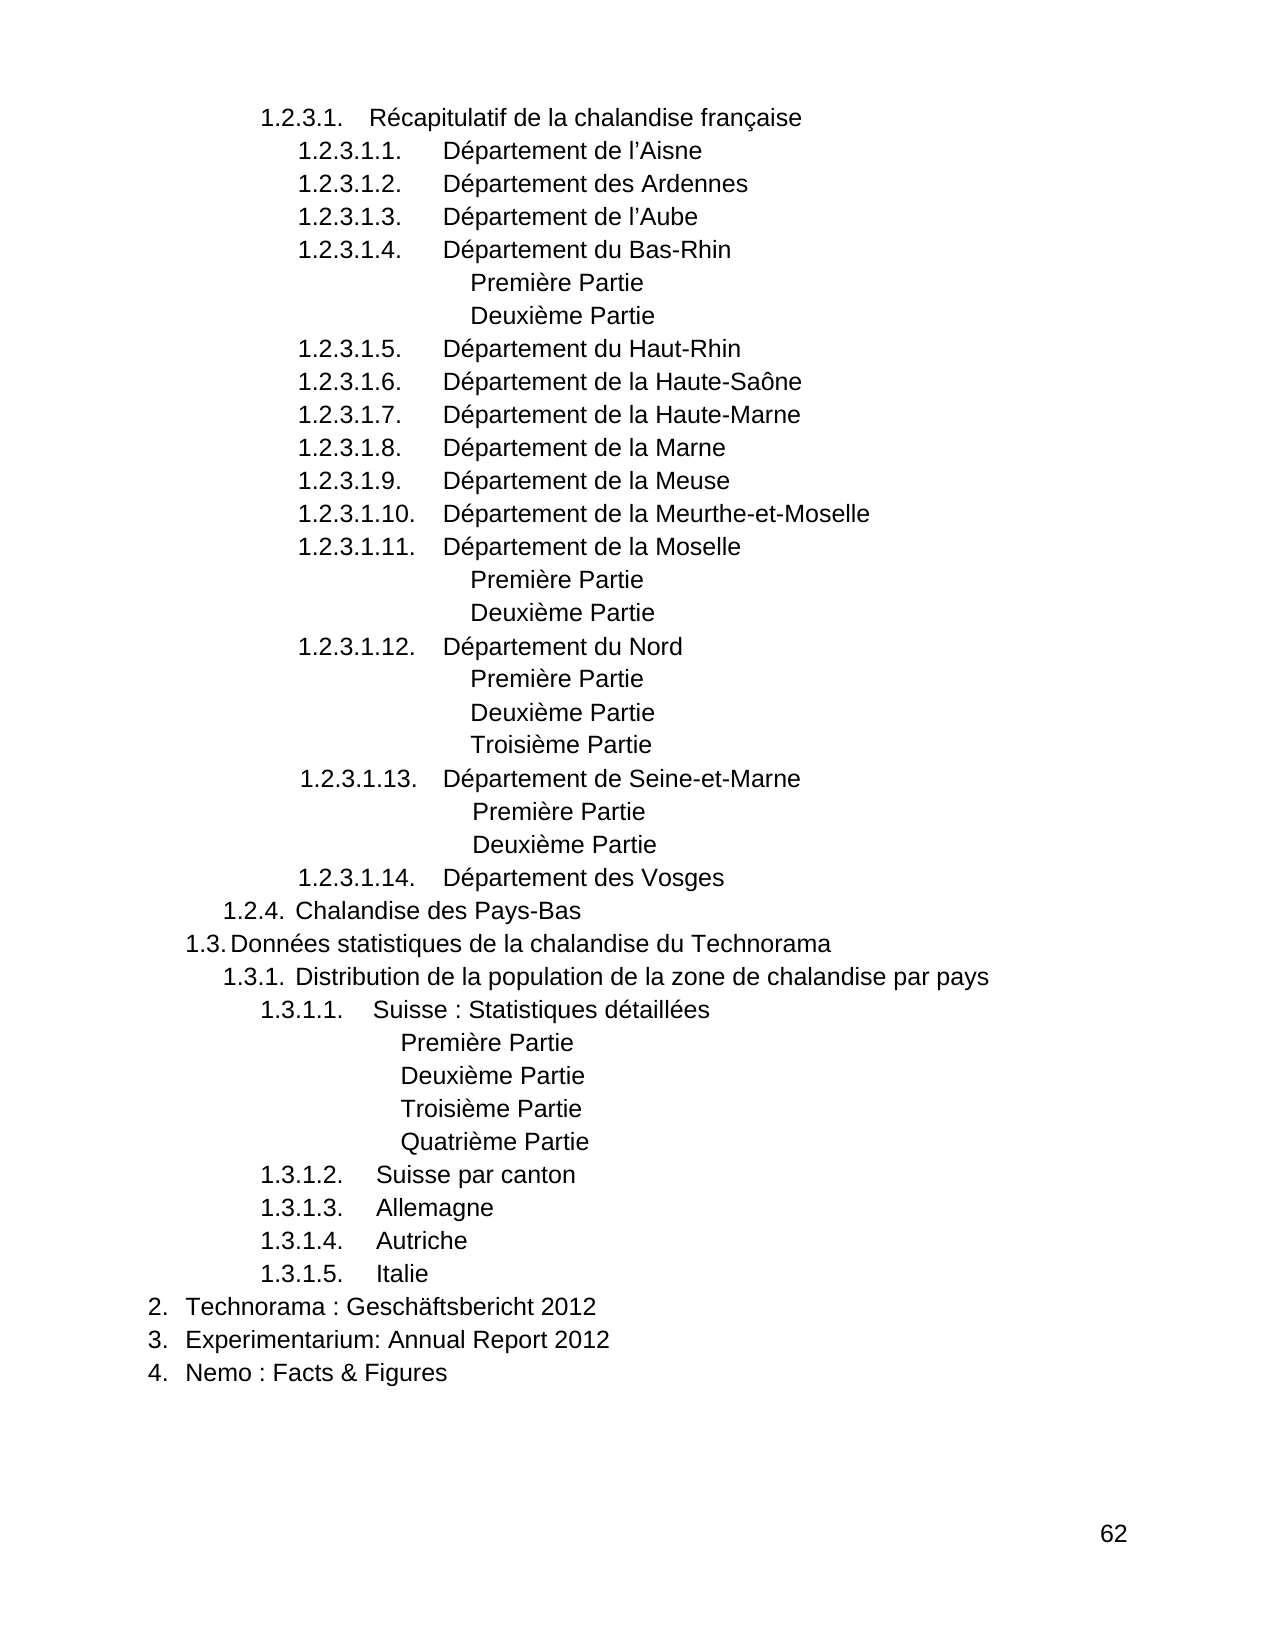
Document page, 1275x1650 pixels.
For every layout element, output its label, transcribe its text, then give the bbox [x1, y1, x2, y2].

list Département du Nord Première Partie Deuxième Partie Troisième Partie [298, 631, 1127, 759]
list Autriche [260, 1226, 1127, 1254]
list Département de la Meurthe-et-Moselle [298, 499, 1127, 528]
list Département des Ardennes [298, 169, 1127, 198]
list Département de l’Aube [298, 202, 1127, 231]
list Département de la Marne [298, 433, 1127, 462]
list Département de la Moselle Première Partie Deuxième Partie [298, 532, 1127, 627]
list Allemagne [260, 1193, 1127, 1222]
list Technorama : Geschäftsbericht 2012 [148, 1292, 1127, 1321]
list Suisse : Statistiques détaillées Première Partie Deuxième Partie Troisième Partie Quatrième Partie [260, 995, 1127, 1156]
list Experimentarium: Annual Report 2012 [148, 1325, 1127, 1354]
list Italie [260, 1259, 1127, 1288]
list Département de la Haute-Marne [298, 400, 1127, 429]
list Nemo : Facts & Figures [148, 1358, 1127, 1387]
list Récapitulatif de la chalandise française [260, 103, 1127, 132]
list Département de la Meuse [298, 466, 1127, 495]
list Données statistiques de la chalandise du Technorama [185, 929, 1127, 957]
list Département du Haut-Rhin [298, 334, 1127, 363]
list Suisse par canton [260, 1160, 1127, 1188]
list Distribution de la population de la zone de chalandise par pays [223, 962, 1127, 990]
list Département des Vosges [298, 863, 1127, 891]
list Département de Seine-et-Marne Première Partie Deuxième Partie [299, 763, 1127, 858]
list Chalandise des Pays-Bas [223, 896, 1127, 924]
list Département de la Haute-Saône [298, 367, 1127, 396]
list Département du Bas-Rhin Première Partie Deuxième Partie [298, 235, 1127, 330]
list Département de l’Aisne [298, 136, 1127, 165]
